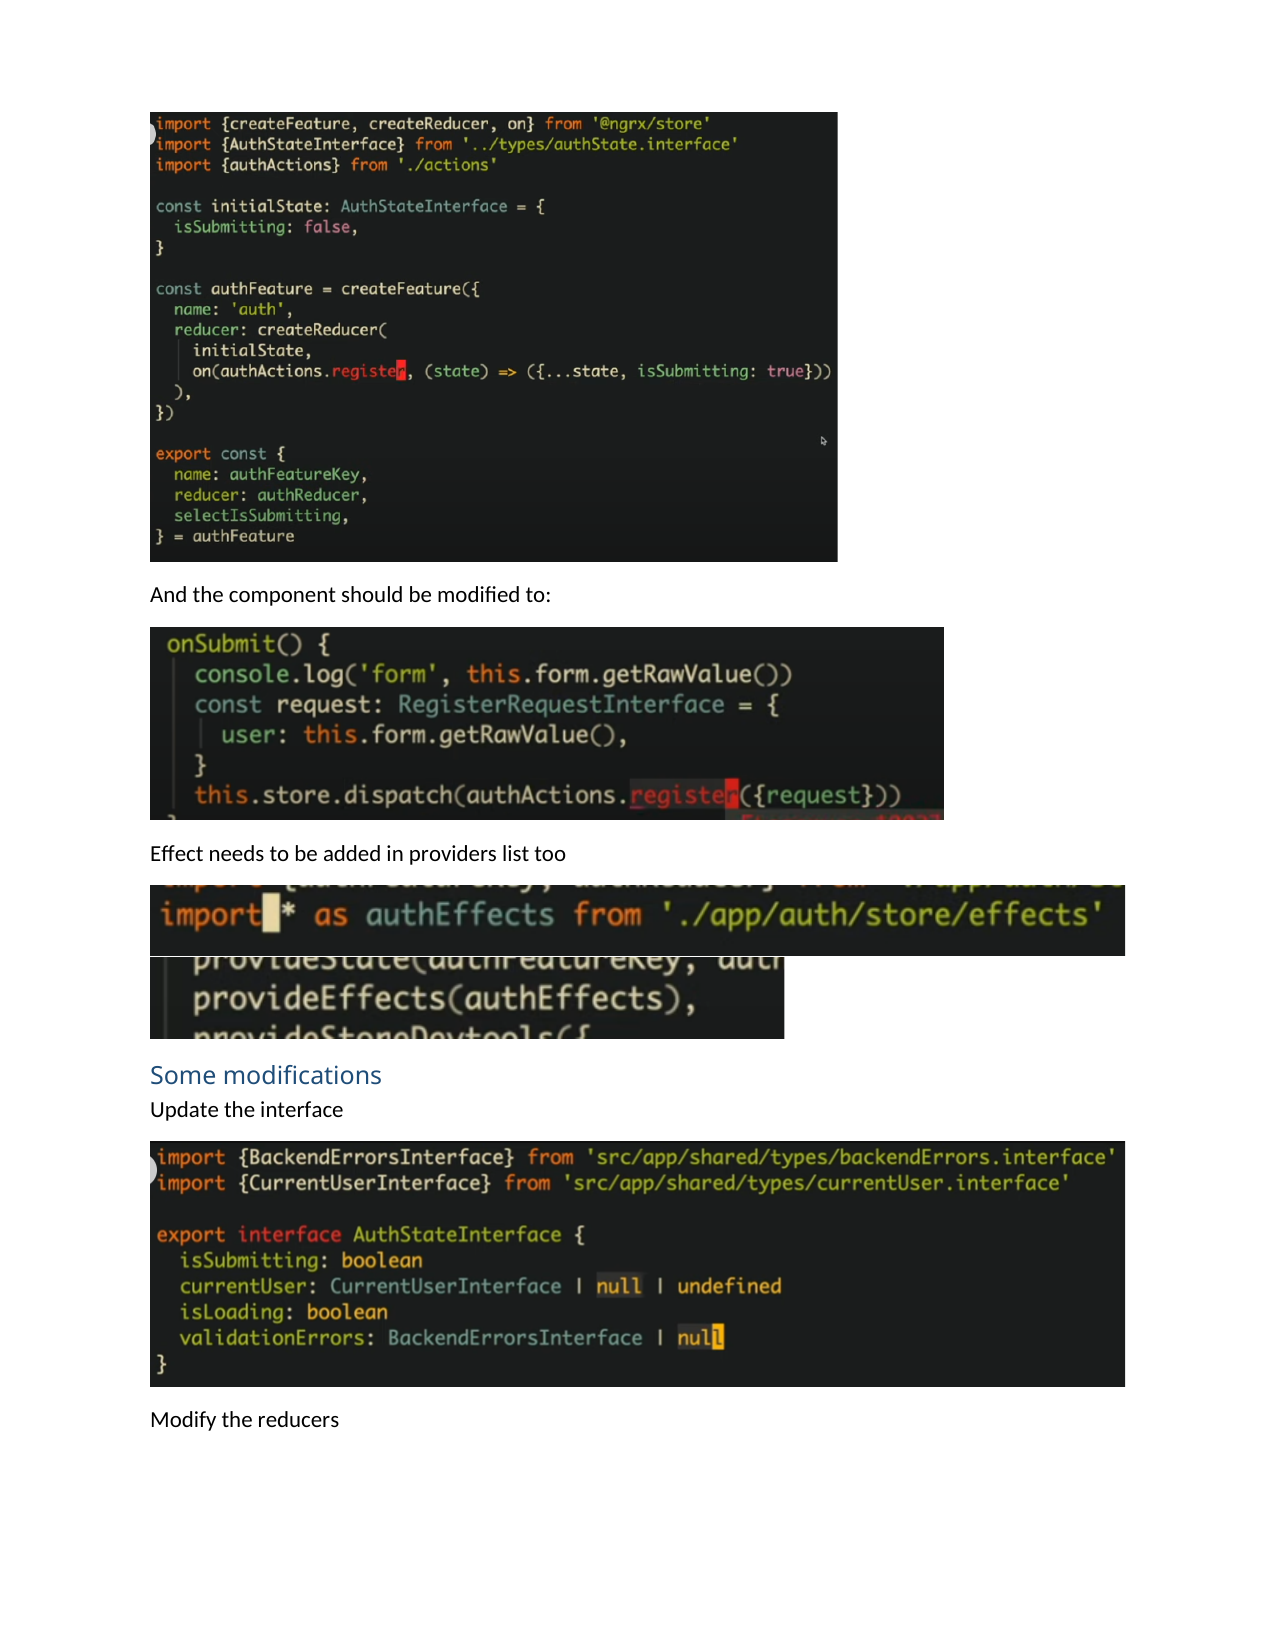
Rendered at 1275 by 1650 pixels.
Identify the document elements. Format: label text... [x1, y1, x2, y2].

picture [150, 112, 838, 562]
picture [150, 1141, 1125, 1387]
picture [150, 885, 1125, 956]
picture [150, 627, 944, 820]
picture [150, 957, 785, 1039]
text Modify the reducers [150, 1405, 1125, 1433]
text Update the interface [150, 1095, 1125, 1123]
text Effect needs to be added in providers list too [150, 839, 1125, 867]
text And the component should be modified to: [150, 580, 1125, 608]
subtitle Some modifications [150, 1058, 1125, 1092]
